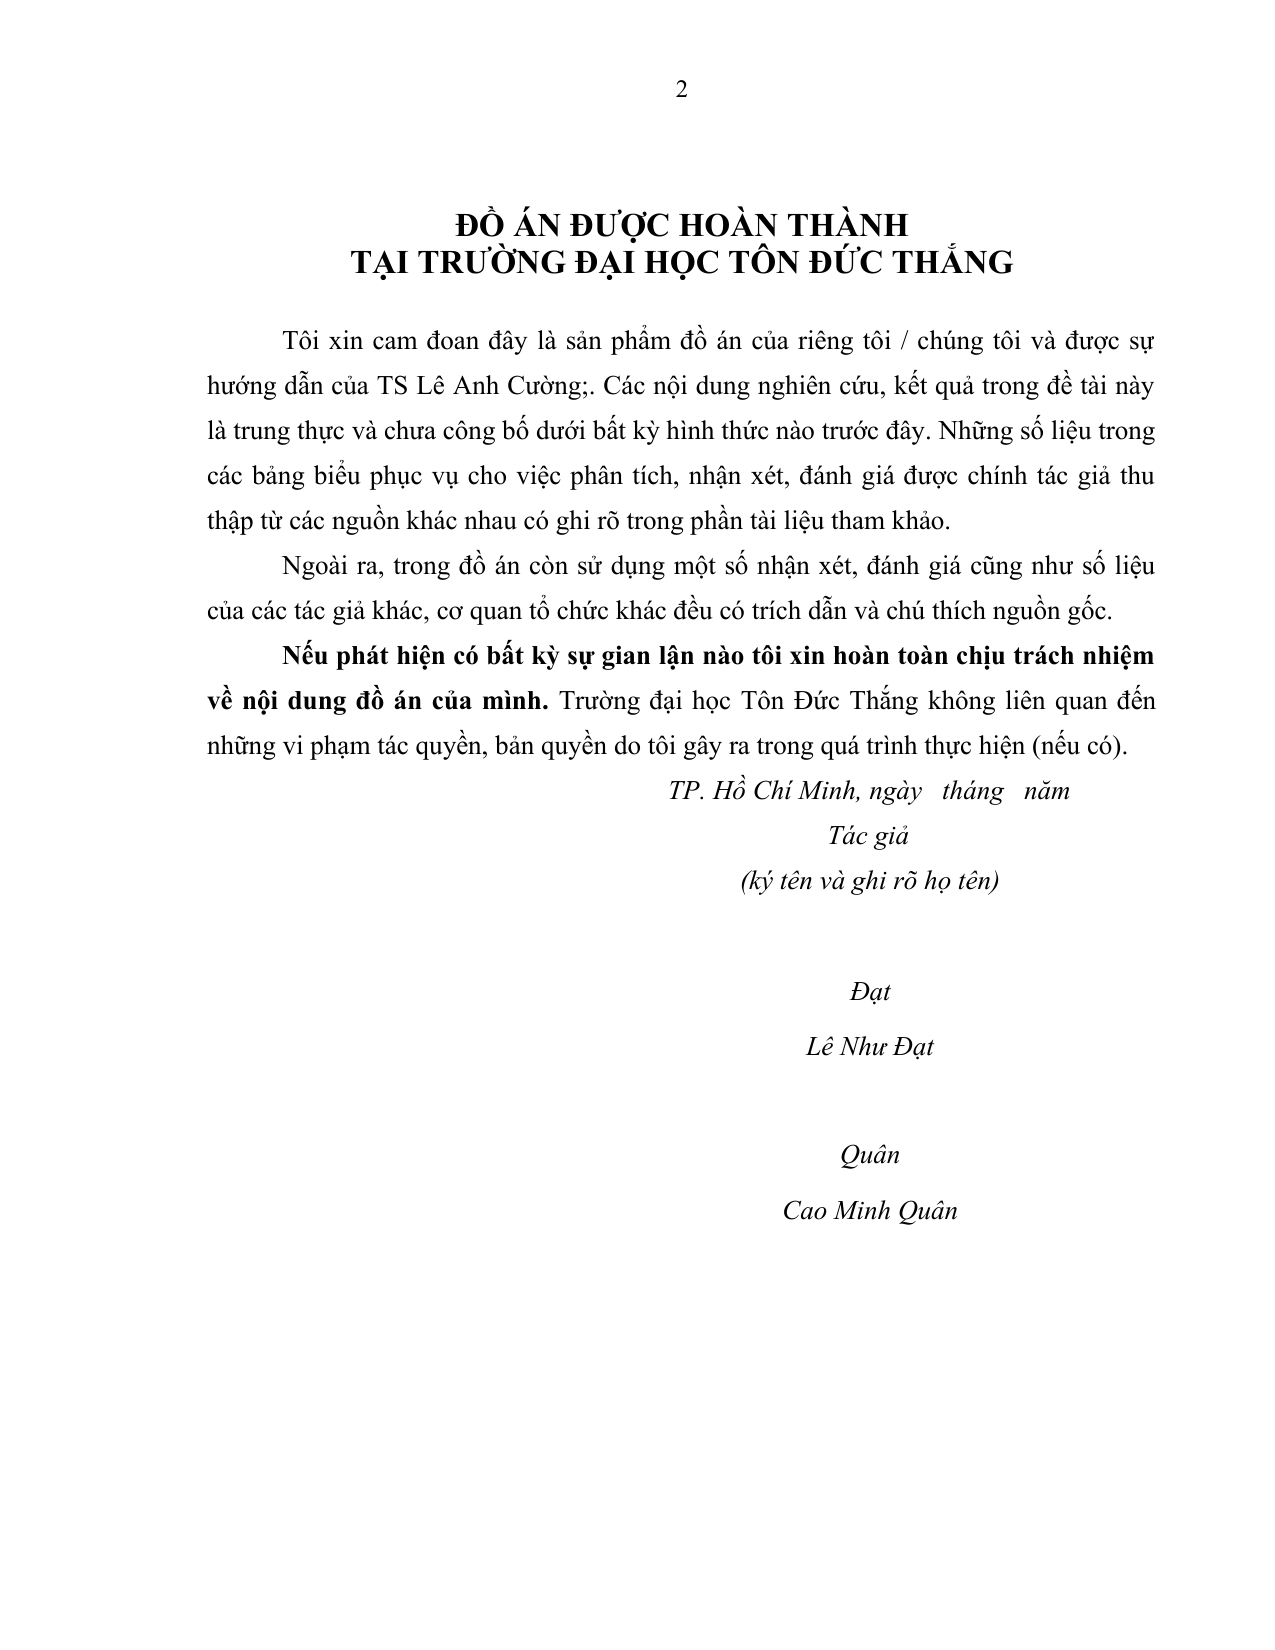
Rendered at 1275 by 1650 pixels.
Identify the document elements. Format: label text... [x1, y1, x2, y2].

text ĐỒ ÁN ĐƯỢC HOÀN THÀNH [207, 207, 1157, 244]
text (ký tên và ghi rõ họ tên) [207, 866, 1157, 896]
text Quân [207, 1140, 1157, 1170]
text TP. Hồ Chí Minh, ngày tháng năm [582, 776, 1157, 806]
text Tác giả [582, 821, 1157, 851]
text Cao Minh Quân [207, 1195, 1157, 1225]
text Tôi xin cam đoan đây là sản phẩm đồ án của riêng tôi / chúng tôi và được sự hướng dẫn của TS Lê Anh Cường;. Các nội dung nghiên cứu, kết quả trong đề tài này là trung thực và chưa công bố dưới bất kỳ hình thức nào trước đây. Những số liệu trong các bảng biểu phục vụ cho việc phân tích, nhận xét, đánh giá được chính tác giả thu thập từ các nguồn khác nhau có ghi rõ trong phần tài liệu tham khảo. [207, 326, 1157, 536]
text Đạt [207, 976, 1157, 1006]
text Ngoài ra, trong đồ án còn sử dụng một số nhận xét, đánh giá cũng như số liệu của các tác giả khác, cơ quan tổ chức khác đều có trích dẫn và chú thích nguồn gốc. [207, 551, 1157, 626]
text Nếu phát hiện có bất kỳ sự gian lận nào tôi xin hoàn toàn chịu trách nhiệm về nội dung đồ án của mình. Trường đại học Tôn Đức Thắng không liên quan đến những vi phạm tác quyền, bản quyền do tôi gây ra trong quá trình thực hiện (nếu có). [207, 641, 1157, 761]
text TẠI TRƯỜNG ĐẠI HỌC TÔN ĐỨC THẮNG [207, 244, 1157, 281]
text Lê Như Đạt [207, 1031, 1157, 1061]
